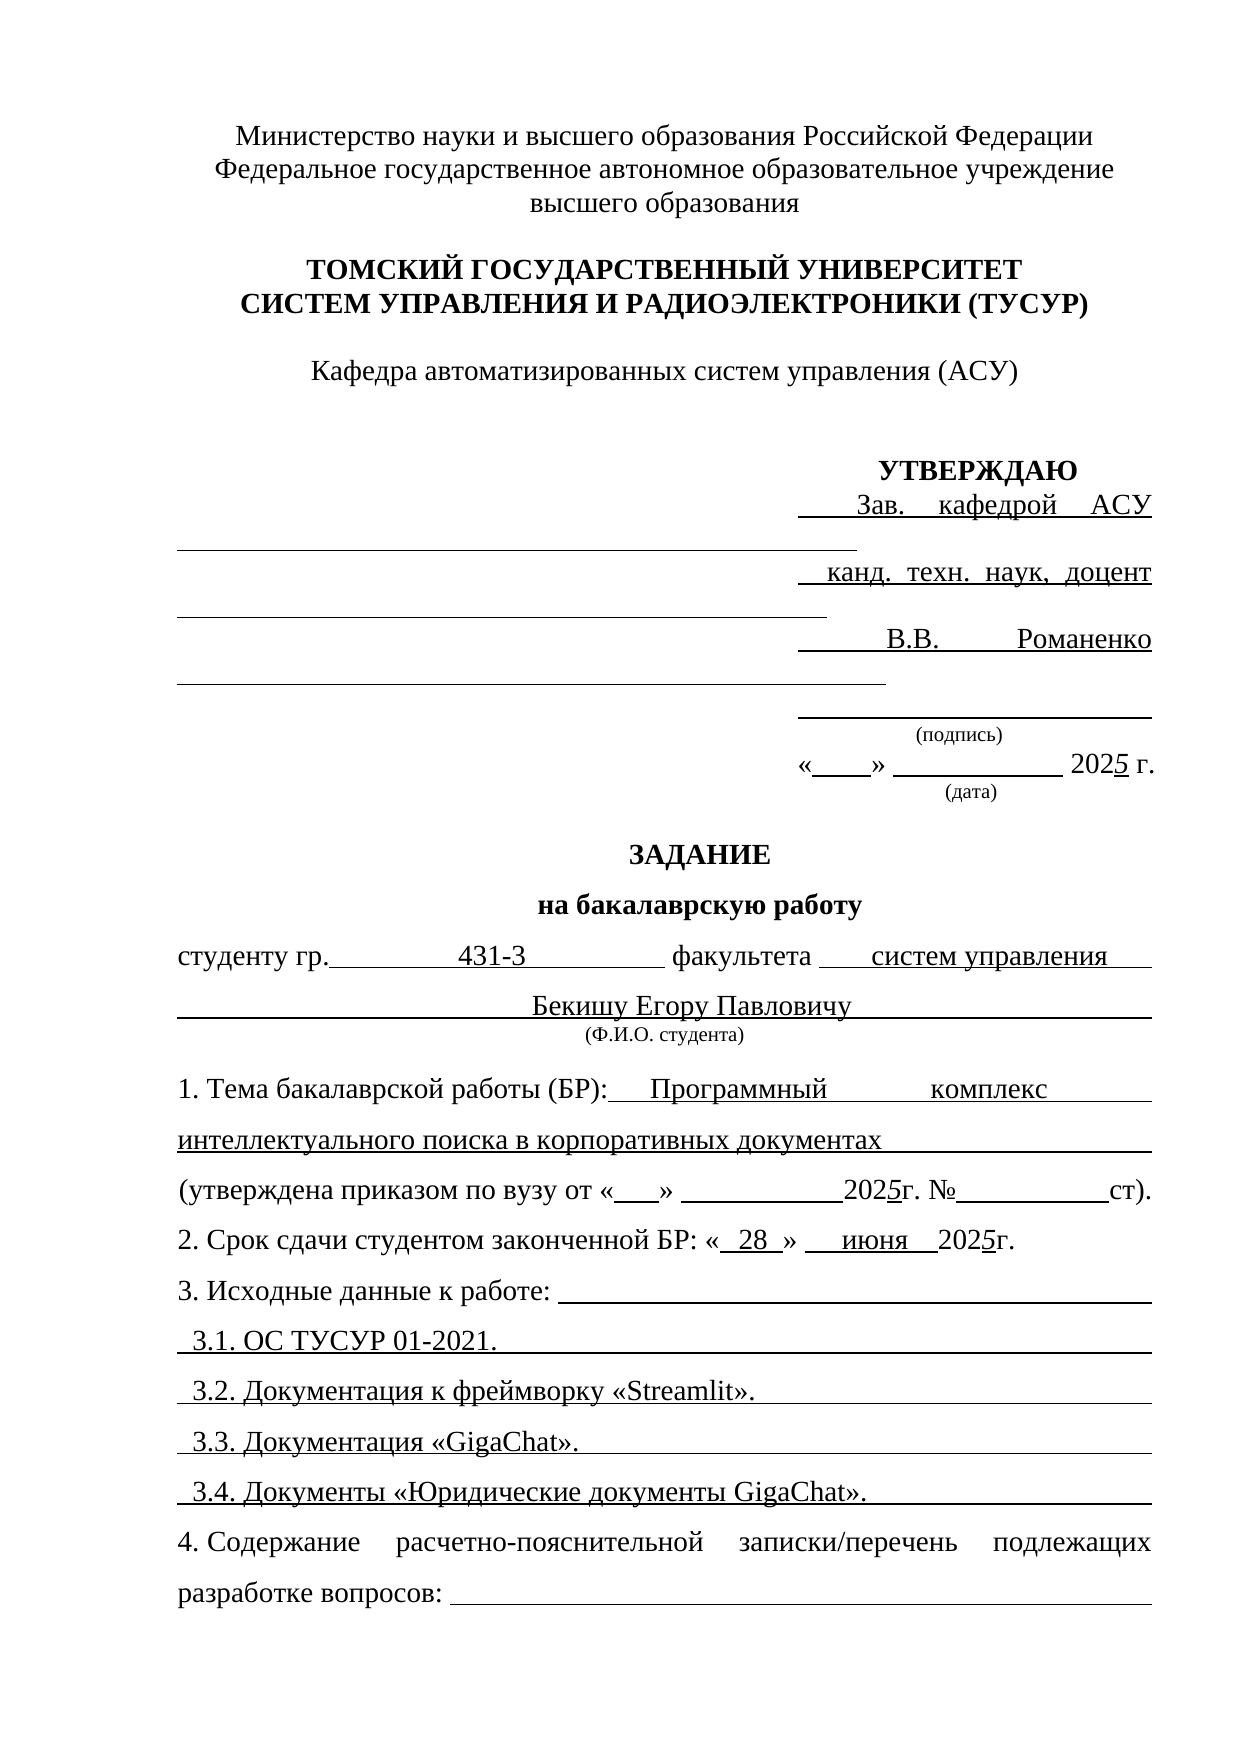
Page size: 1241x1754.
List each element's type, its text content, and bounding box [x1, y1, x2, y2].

text Зав. кафедрой АСУ [177, 487, 1152, 554]
text 3.2. Документация к фреймворку «Streamlit». [177, 1373, 1152, 1403]
text ТОМСКИЙ ГОСУДАРСТВЕННЫЙ УНИВЕРСИТЕТ [177, 252, 1152, 286]
text ЗАДАНИЕ [177, 837, 1152, 871]
text (подпись) [177, 722, 1152, 746]
text Кафедра автоматизированных систем управления (АСУ) [177, 353, 1152, 386]
text СИСТЕМ УПРАВЛЕНИЯ И РАДИОЭЛЕКТРОНИКИ (ТУСУР) [177, 286, 1152, 319]
text 3. Исходные данные к работе: [177, 1273, 1152, 1306]
text 4. Содержание расчетно-пояснительной записки/перечень подлежащих разработке вопросов: [177, 1524, 1152, 1608]
text на бакалаврскую работу [177, 887, 1152, 921]
text « » 2025 г. [177, 746, 1226, 779]
text УТВЕРЖДАЮ [177, 453, 1078, 487]
text 3.4. Документы «Юридические документы GigaChat». [177, 1474, 1152, 1503]
text интеллектуального поиска в корпоративных документах [177, 1122, 1152, 1151]
text 3.1. ОС ТУСУР 01-2021. [177, 1323, 1152, 1352]
text Бекишу Егору Павловичу [177, 988, 1152, 1017]
text 1. Тема бакалаврской работы (БР): Программный комплекс [177, 1072, 1152, 1105]
text Федеральное государственное автономное образовательное учреждение высшего образования [177, 152, 1152, 219]
text 2. Срок сдачи студентом законченной БР: « 28 » июня 2025г. [177, 1222, 1152, 1256]
text (утверждена приказом по вузу от « » 2025г. № ст). [177, 1172, 1152, 1206]
text (Ф.И.О. студента) [177, 1022, 1152, 1046]
text Министерство науки и высшего образования Российской Федерации [177, 118, 1152, 152]
text (дата) [177, 779, 1152, 803]
text студенту гр. 431-3 факультета систем управления [177, 938, 1152, 971]
text канд. техн. наук, доцент [177, 554, 1152, 621]
text В.В. Романенко [177, 621, 1152, 688]
text 3.3. Документация «GigaChat». [177, 1424, 1152, 1453]
